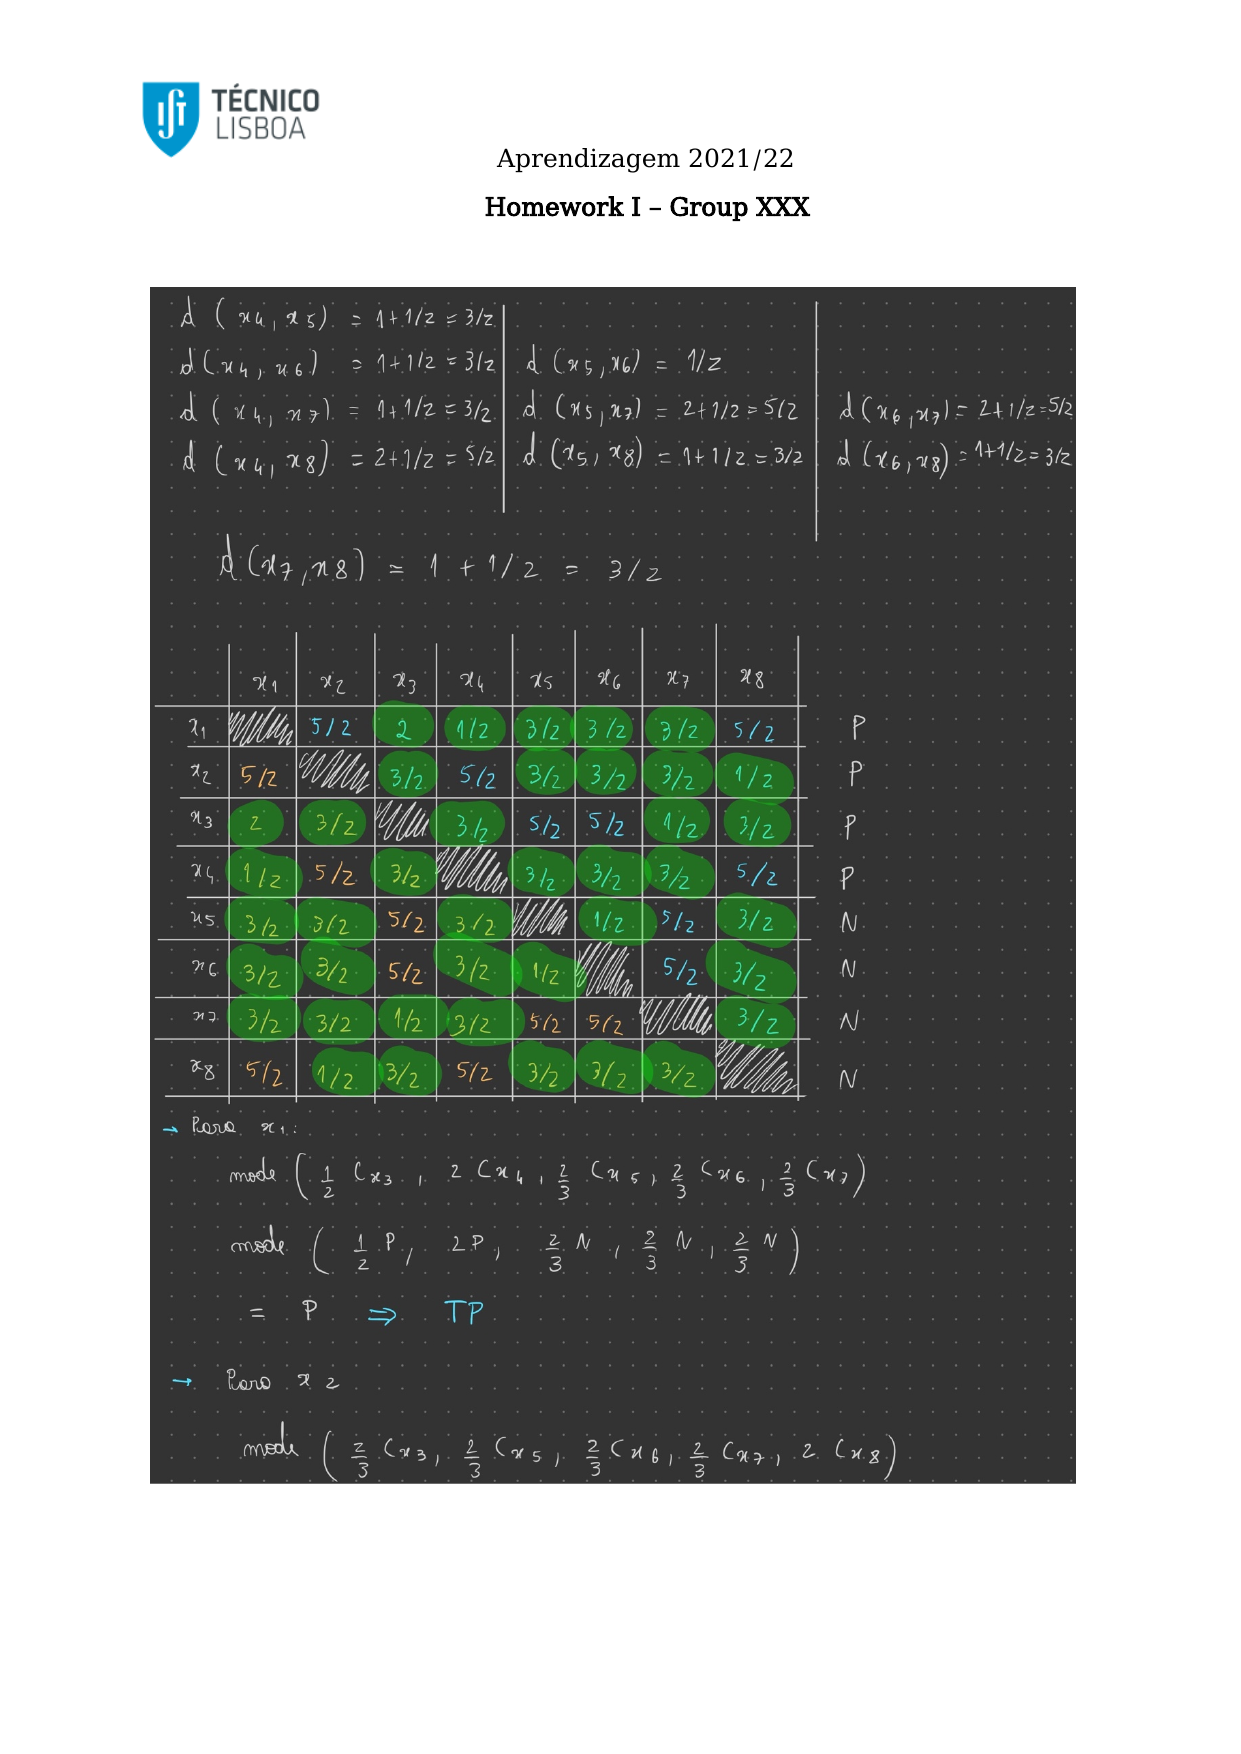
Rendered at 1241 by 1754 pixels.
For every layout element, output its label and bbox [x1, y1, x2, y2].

picture [131, 73, 329, 167]
picture [150, 287, 1076, 1484]
